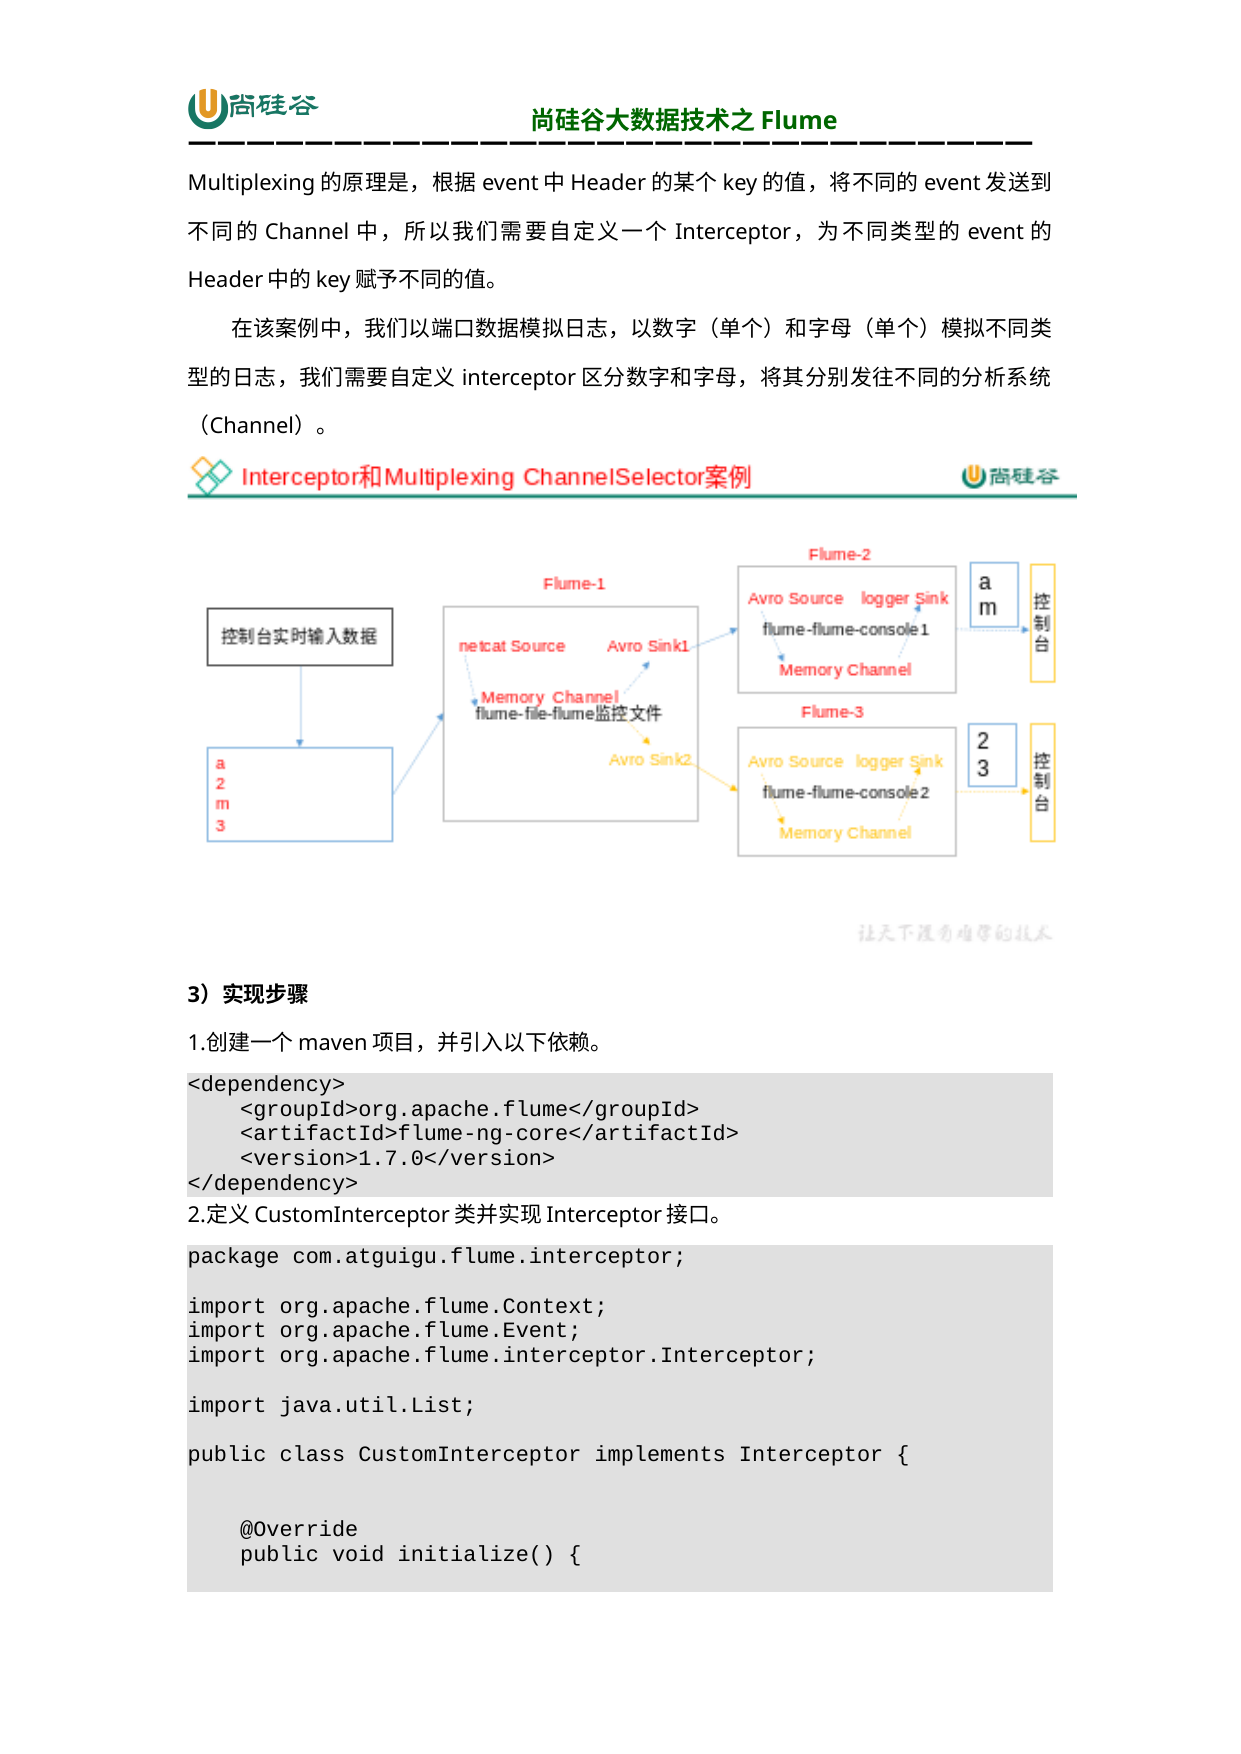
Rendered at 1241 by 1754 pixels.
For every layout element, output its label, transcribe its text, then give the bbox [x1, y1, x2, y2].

text public class CustomInterceptor implements Interceptor { [187, 1444, 1053, 1468]
text import org.apache.flume.Context; [187, 1295, 1053, 1320]
text import org.apache.flume.interceptor.Interceptor; [187, 1344, 1053, 1369]
text public void initialize() { [187, 1543, 1053, 1568]
text 2.定义CustomInterceptor类并实现Interceptor接口。 [187, 1197, 1053, 1229]
text 1.创建一个maven项目，并引入以下依赖。 [187, 1025, 1053, 1057]
text package com.atguigu.flume.interceptor; [187, 1245, 1053, 1270]
text import org.apache.flume.Event; [187, 1320, 1053, 1344]
text 3）实现步骤 [187, 976, 1053, 1009]
text <dependency> <groupId>org.apache.flume</groupId> <artifactId>flume-ng-core</artifactId> <version>1.7.0</version> </dependency> [187, 1073, 1053, 1197]
text import java.util.List; [187, 1394, 1053, 1419]
text 在该案例中，我们以端口数据模拟日志，以数字（单个）和字母（单个）模拟不同类型的日志，我们需要自定义interceptor区分数字和字母，将其分别发往不同的分析系统（Channel）。 [187, 311, 1053, 441]
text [187, 165, 1053, 295]
text @Override [187, 1518, 1053, 1543]
